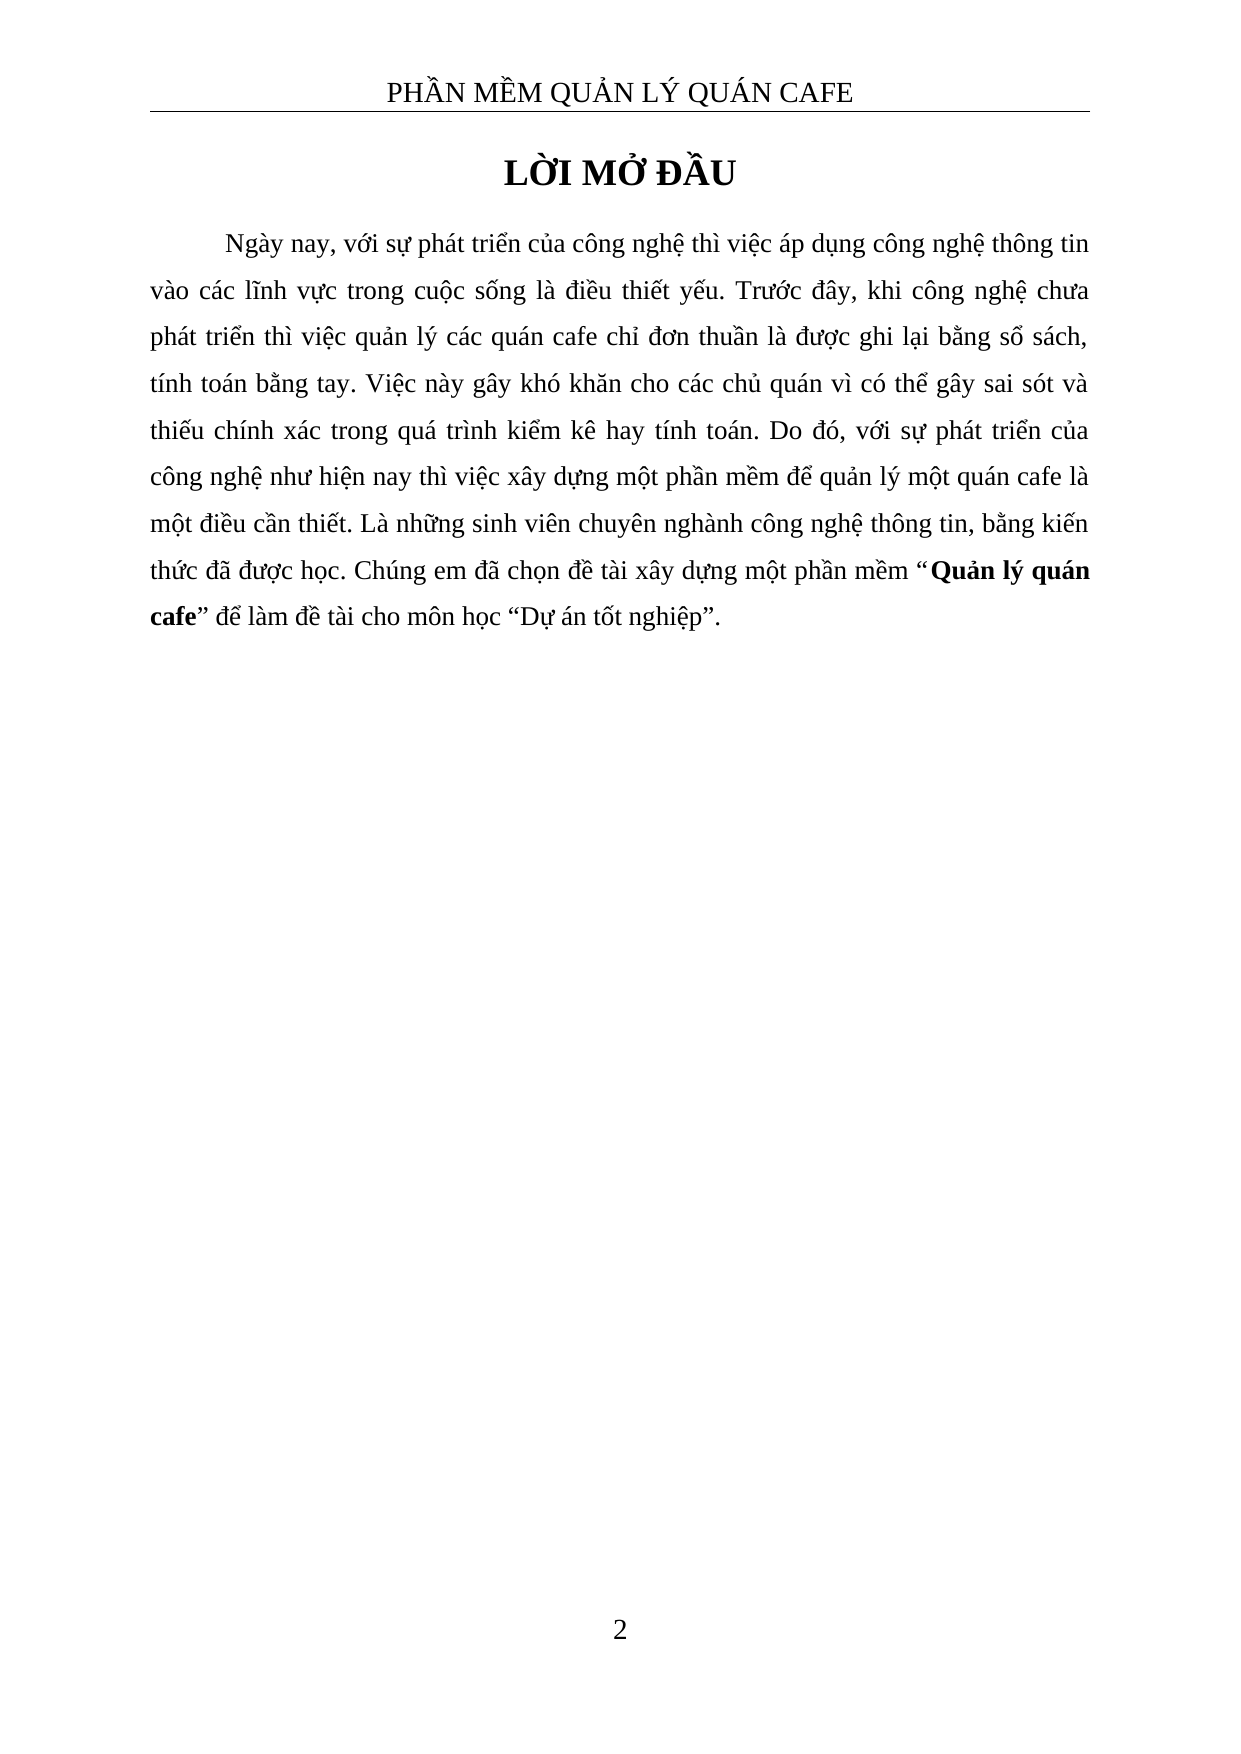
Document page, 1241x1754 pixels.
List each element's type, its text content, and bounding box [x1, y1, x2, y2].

text Ngày nay, với sự phát triển của công nghệ thì việc áp dụng công nghệ thông tin vào các lĩnh vực trong cuộc sống là điều thiết yếu. Trước đây, khi công nghệ chưa phát triển thì việc quản lý các quán cafe chỉ đơn thuần là được ghi lại bằng sổ sách, tính toán bằng tay. Việc này gây khó khăn cho các chủ quán vì có thể gây sai sót và thiếu chính xác trong quá trình kiểm kê hay tính toán. Do đó, với sự phát triển của công nghệ như hiện nay thì việc xây dựng một phần mềm để quản lý một quán cafe là một điều cần thiết. Là những sinh viên chuyên nghành công nghệ thông tin, bằng kiến thức đã được học. Chúng em đã chọn đề tài xây dựng một phần mềm “Quản lý quán cafe” để làm đề tài cho môn học “Dự án tốt nghiệp”. [150, 227, 1090, 632]
subtitle LỜI MỞ ĐẦU [150, 150, 1090, 193]
